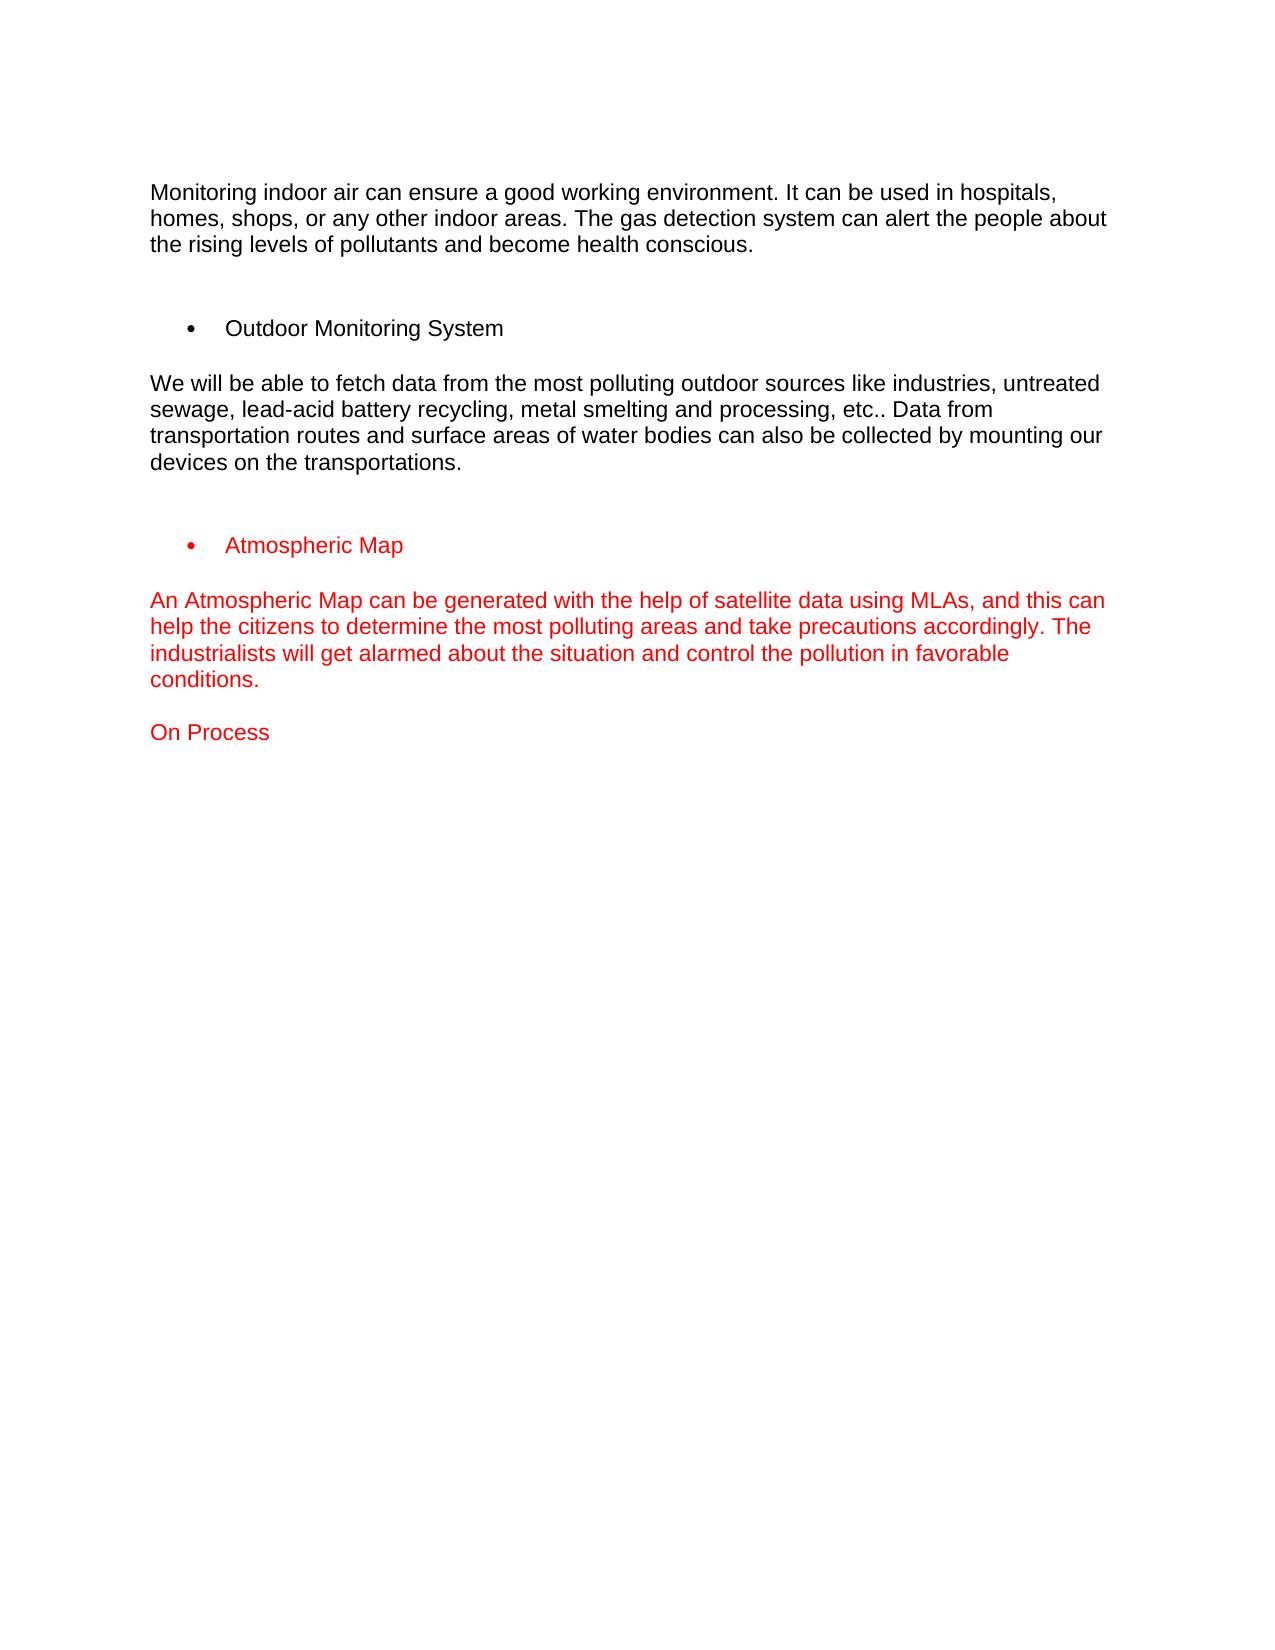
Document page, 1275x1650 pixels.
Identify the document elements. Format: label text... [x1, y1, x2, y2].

text Monitoring indoor air can ensure a good working environment. It can be used in hospitals, homes, shops, or any other indoor areas. The gas detection system can alert the people about the rising levels of pollutants and become health conscious. [150, 179, 1125, 258]
list Atmospheric Map [187, 532, 1125, 558]
list Outdoor Monitoring System [187, 314, 1125, 341]
text An Atmospheric Map can be generated with the help of satellite data using MLAs, and this can help the citizens to determine the most polluting areas and take precautions accordingly. The industrialists will get alarmed about the situation and control the pollution in favorable conditions. [150, 587, 1125, 692]
text We will be able to fetch data from the most polluting outdoor sources like industries, untreated sewage, lead-acid battery recycling, metal smelting and processing, etc.. Data from transportation routes and surface areas of water bodies can also be collected by mounting our devices on the transportations. [150, 370, 1125, 475]
text On Process [150, 719, 1125, 745]
